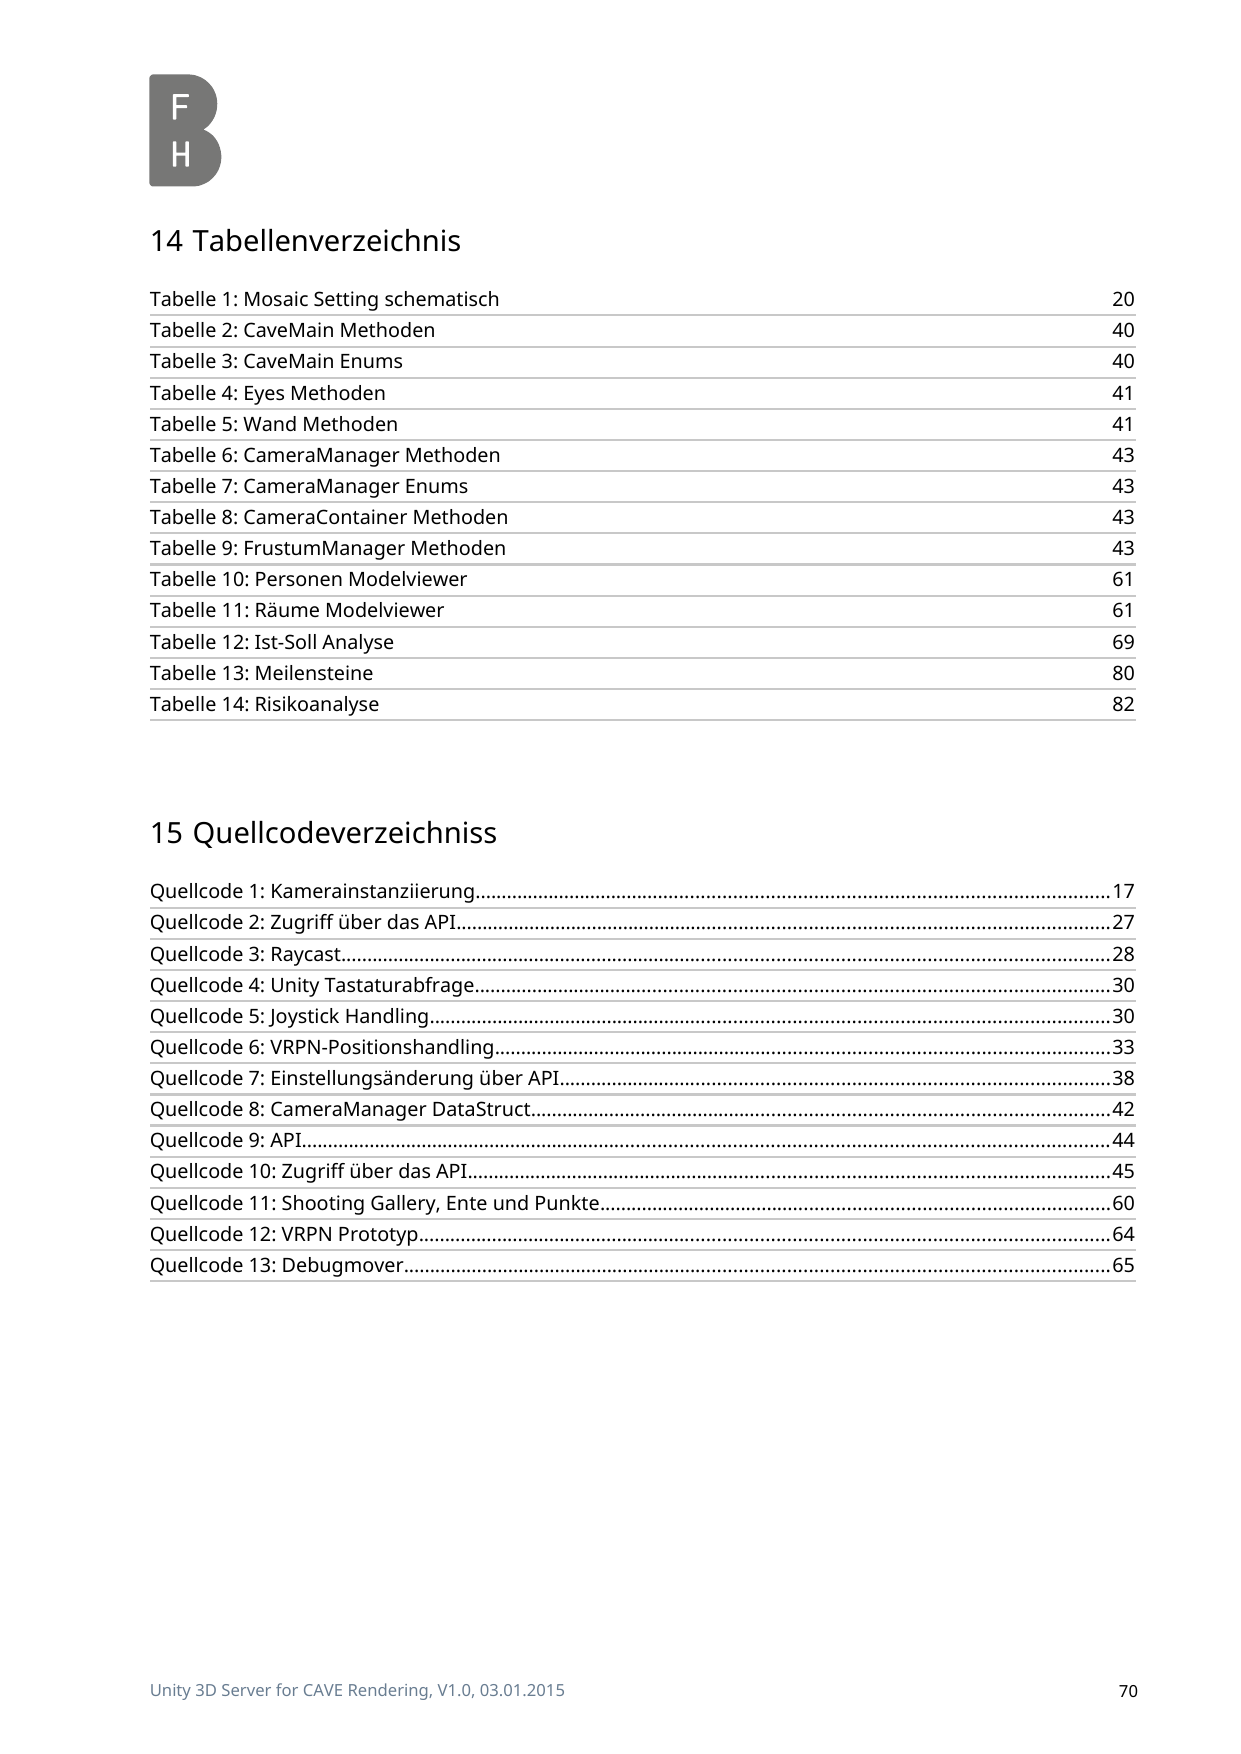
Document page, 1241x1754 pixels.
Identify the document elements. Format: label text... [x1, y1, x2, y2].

text Tabelle 6: CameraManager Methoden 43 [149, 441, 1136, 472]
subtitle Quellcodeverzeichniss [149, 813, 1136, 852]
text Quellcode 6: VRPN-Positionshandling 33 [149, 1033, 1136, 1064]
text Tabelle 5: Wand Methoden 41 [149, 410, 1136, 441]
text Tabelle 3: CaveMain Enums 40 [149, 348, 1136, 379]
text Quellcode 2: Zugriff über das API 27 [149, 909, 1136, 940]
text Quellcode 13: Debugmover 65 [149, 1251, 1136, 1282]
text Quellcode 11: Shooting Gallery, Ente und Punkte 60 [149, 1189, 1136, 1220]
text Quellcode 7: Einstellungsänderung über API 38 [149, 1064, 1136, 1096]
text Tabelle 4: Eyes Methoden 41 [149, 379, 1136, 410]
text Tabelle 7: CameraManager Enums 43 [149, 472, 1136, 503]
text Quellcode 1: Kamerainstanziierung 17 [149, 877, 1136, 909]
text Quellcode 3: Raycast 28 [149, 940, 1136, 971]
text Tabelle 10: Personen Modelviewer 61 [149, 566, 1136, 597]
text Quellcode 10: Zugriff über das API 45 [149, 1158, 1136, 1189]
text Tabelle 12: Ist-Soll Analyse 69 [149, 628, 1136, 659]
text Tabelle 8: CameraContainer Methoden 43 [149, 503, 1136, 534]
text Quellcode 8: CameraManager DataStruct 42 [149, 1096, 1136, 1127]
text Quellcode 12: VRPN Prototyp 64 [149, 1220, 1136, 1251]
text Tabelle 1: Mosaic Setting schematisch 20 [149, 285, 1136, 316]
text Quellcode 4: Unity Tastaturabfrage 30 [149, 971, 1136, 1002]
text Tabelle 14: Risikoanalyse 82 [149, 690, 1136, 721]
text Quellcode 9: API 44 [149, 1127, 1136, 1158]
text Tabelle 9: FrustumManager Methoden 43 [149, 534, 1136, 566]
text Tabelle 2: CaveMain Methoden 40 [149, 316, 1136, 348]
text Tabelle 11: Räume Modelviewer 61 [149, 597, 1136, 628]
text Quellcode 5: Joystick Handling 30 [149, 1002, 1136, 1033]
subtitle Tabellenverzeichnis [149, 221, 1136, 260]
text Tabelle 13: Meilensteine 80 [149, 659, 1136, 690]
